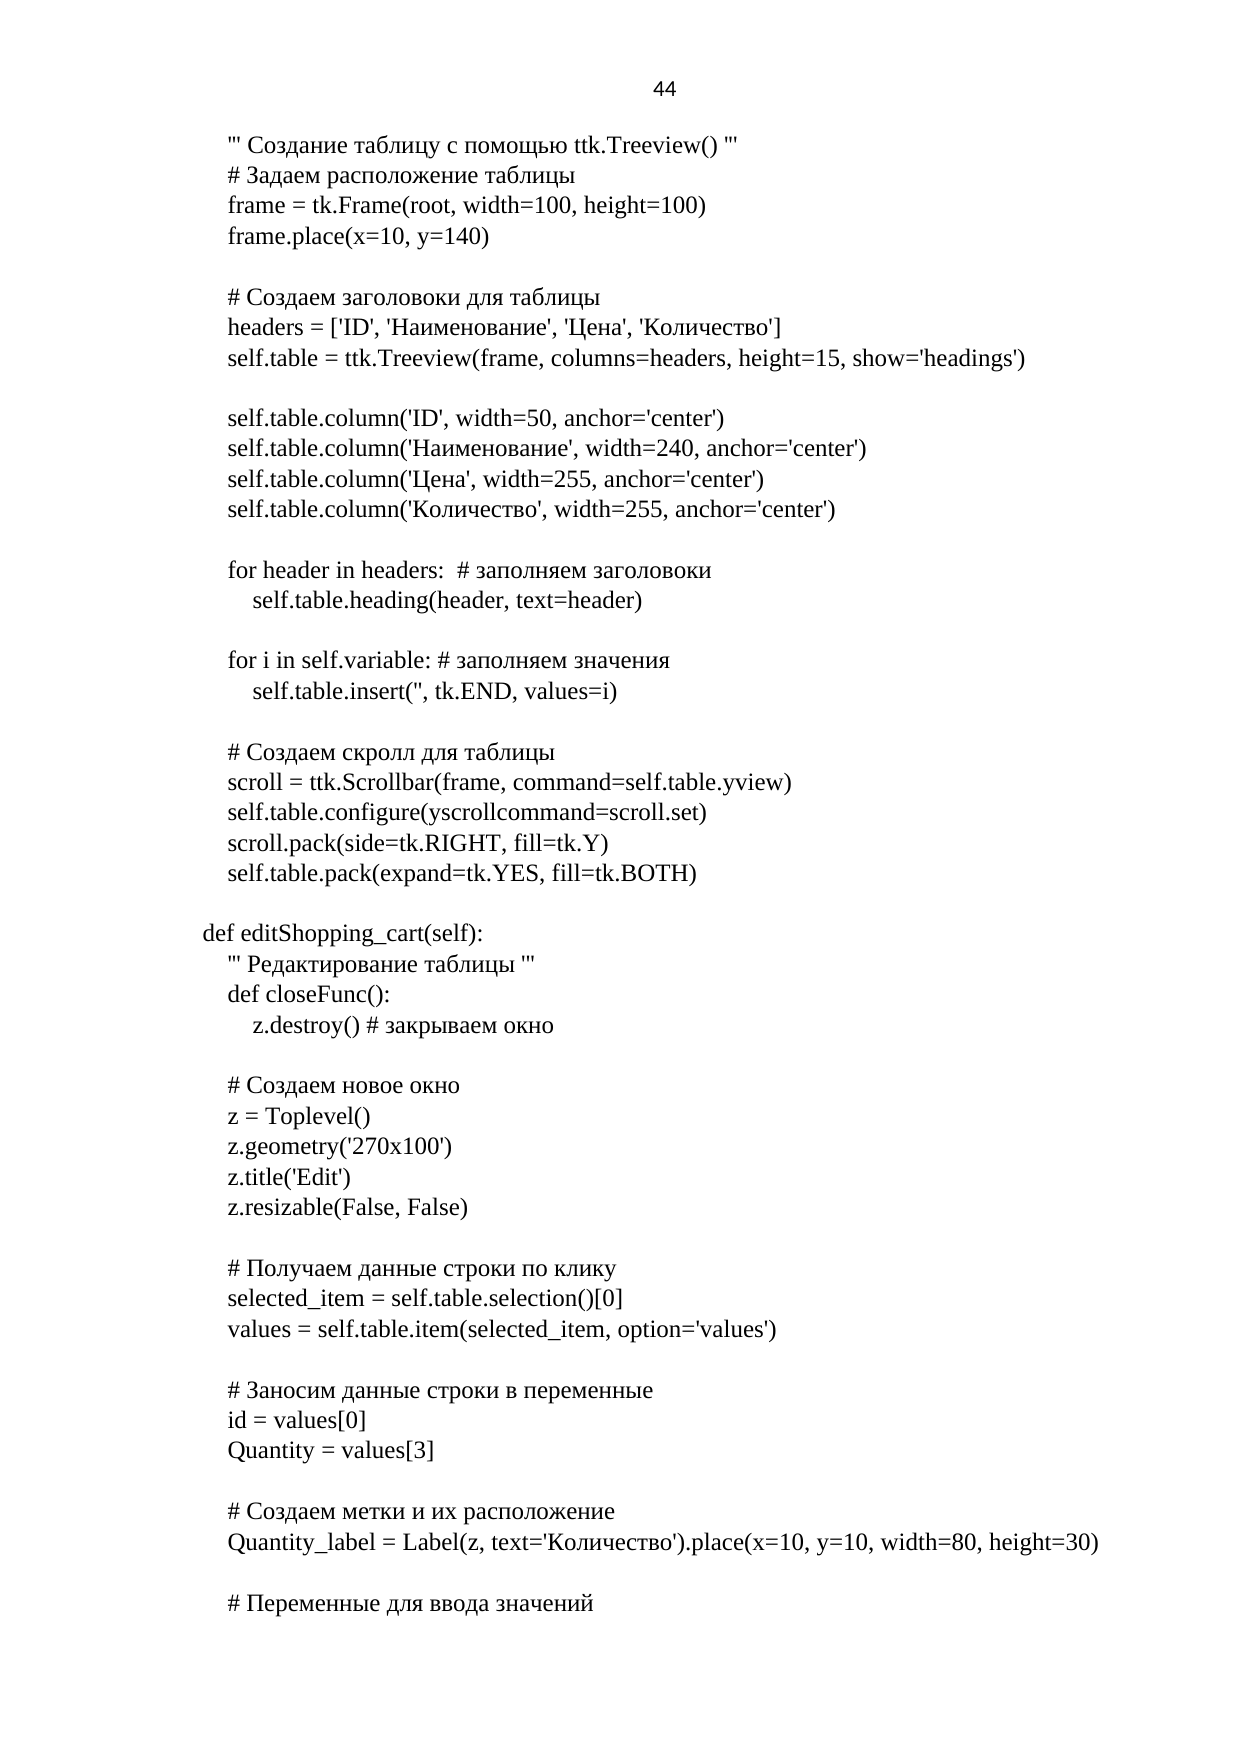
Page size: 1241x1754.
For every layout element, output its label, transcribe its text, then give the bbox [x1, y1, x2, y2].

text # Создаем скролл для таблицы [177, 737, 1152, 765]
text # Создаем новое окно [177, 1071, 1152, 1099]
text Quantity_label = Label(z, text='Количество').place(x=10, y=10, width=80, height=30) [177, 1527, 1152, 1556]
text # Получаем данные строки по клику [177, 1253, 1152, 1282]
text # Создаем заголовоки для таблицы [177, 282, 1152, 311]
text z = Toplevel() [177, 1101, 1152, 1130]
text selected_item = self.table.selection()[0] [177, 1283, 1152, 1312]
text scroll.pack(side=tk.RIGHT, fill=tk.Y) [177, 828, 1152, 857]
text for header in headers: # заполняем заголовоки [177, 555, 1152, 584]
text ''' Редактирование таблицы ''' [177, 949, 1152, 978]
text self.table.column('Наименование', width=240, anchor='center') [177, 433, 1152, 462]
text self.table.configure(yscrollcommand=scroll.set) [177, 797, 1152, 826]
text z.geometry('270x100') [177, 1131, 1152, 1160]
text self.table = ttk.Treeview(frame, columns=headers, height=15, show='headings') [177, 343, 1152, 371]
text self.table.insert('', tk.END, values=i) [177, 676, 1152, 704]
text def editShopping_cart(self): [177, 918, 1152, 947]
text # Задаем расположение таблицы [177, 160, 1152, 189]
text id = values[0] [177, 1405, 1152, 1434]
text # Переменные для ввода значений [177, 1588, 1152, 1616]
text self.table.column('Цена', width=255, anchor='center') [177, 464, 1152, 492]
text def closeFunc(): [177, 979, 1152, 1008]
text self.table.pack(expand=tk.YES, fill=tk.BOTH) [177, 858, 1152, 887]
text z.resizable(False, False) [177, 1192, 1152, 1221]
text ''' Создание таблицу с помощью ttk.Treeview() ''' [177, 130, 1152, 158]
text self.table.column('Количество', width=255, anchor='center') [177, 494, 1152, 523]
text frame = tk.Frame(root, width=100, height=100) [177, 191, 1152, 219]
text # Заносим данные строки в переменные [177, 1375, 1152, 1403]
text Quantity = values[3] [177, 1436, 1152, 1464]
text for i in self.variable: # заполняем значения [177, 645, 1152, 674]
text headers = ['ID', 'Наименование', 'Цена', 'Количество'] [177, 312, 1152, 341]
text frame.place(x=10, y=140) [177, 221, 1152, 250]
text self.table.column('ID', width=50, anchor='center') [177, 403, 1152, 432]
text scroll = ttk.Scrollbar(frame, command=self.table.yview) [177, 767, 1152, 796]
text # Создаем метки и их расположение [177, 1496, 1152, 1525]
text self.table.heading(header, text=header) [177, 585, 1152, 614]
text values = self.table.item(selected_item, option='values') [177, 1314, 1152, 1343]
text z.title('Edit') [177, 1162, 1152, 1191]
text z.destroy() # закрываем окно [177, 1010, 1152, 1038]
